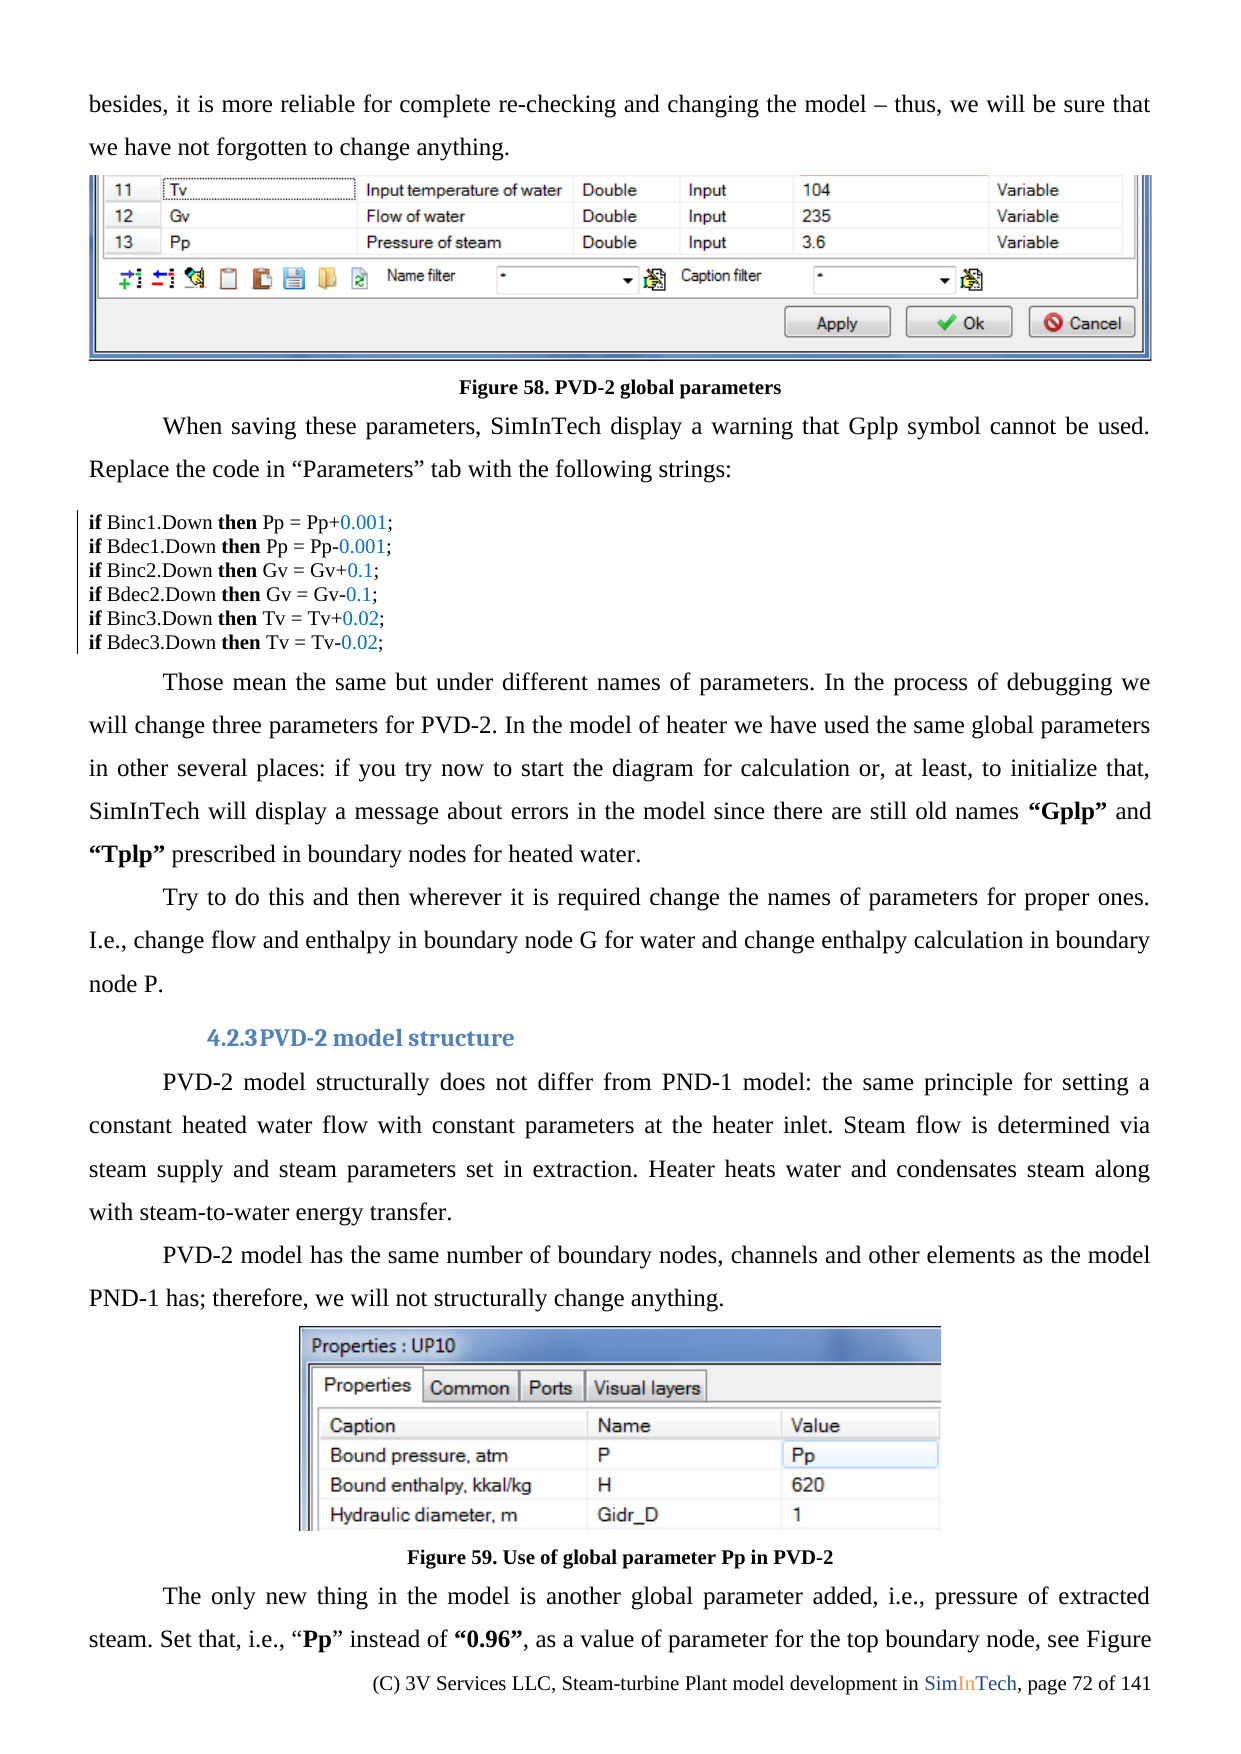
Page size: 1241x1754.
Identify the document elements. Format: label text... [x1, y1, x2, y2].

text Try to do this and then wherever it is required change the names of parameters for proper ones. I.e., change flow and enthalpy in boundary node G for water and change enthalpy calculation in boundary node P. [89, 882, 1152, 997]
text PVD-2 model structurally does not differ from PND-1 model: the same principle for setting a constant heated water flow with constant parameters at the heater inlet. Steam flow is determined via steam supply and steam parameters set in extraction. Heater heats water and condensates steam along with steam-to-water energy transfer. [89, 1067, 1152, 1226]
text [89, 1581, 1152, 1653]
table_header if Binc1.Down then Pp = Pp+0.001; if Bdec1.Down then Pp = Pp-0.001; if Binc2.Down then Gv = Gv+0.1; if Bdec2.Down then Gv = Gv-0.1; if Binc3.Down then Tv = Tv+0.02; if Bdec3.Down then Tv = Tv-0.02; [78, 510, 1163, 654]
picture [299, 1326, 942, 1531]
text When saving these parameters, SimInTech display a warning that Gplp symbol cannot be used. Replace the code in “Parameters” tab with the following strings: [89, 411, 1152, 483]
subtitle PVD-2 model structure [207, 1024, 1152, 1053]
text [89, 89, 1152, 161]
text PVD-2 model has the same number of boundary nodes, channels and other elements as the model PND-1 has; therefore, we will not structurally change anything. [89, 1240, 1152, 1312]
text Those mean the same but under different names of parameters. In the process of debugging we will change three parameters for PVD-2. In the model of heater we have used the same global parameters in other several places: if you try now to start the diagram for calculation or, at least, to initialize that, SimInTech will display a message about errors in the model since there are still old names “Gplp” and “Tplp” prescribed in boundary nodes for heated water. [89, 667, 1152, 868]
picture [88, 175, 1152, 361]
